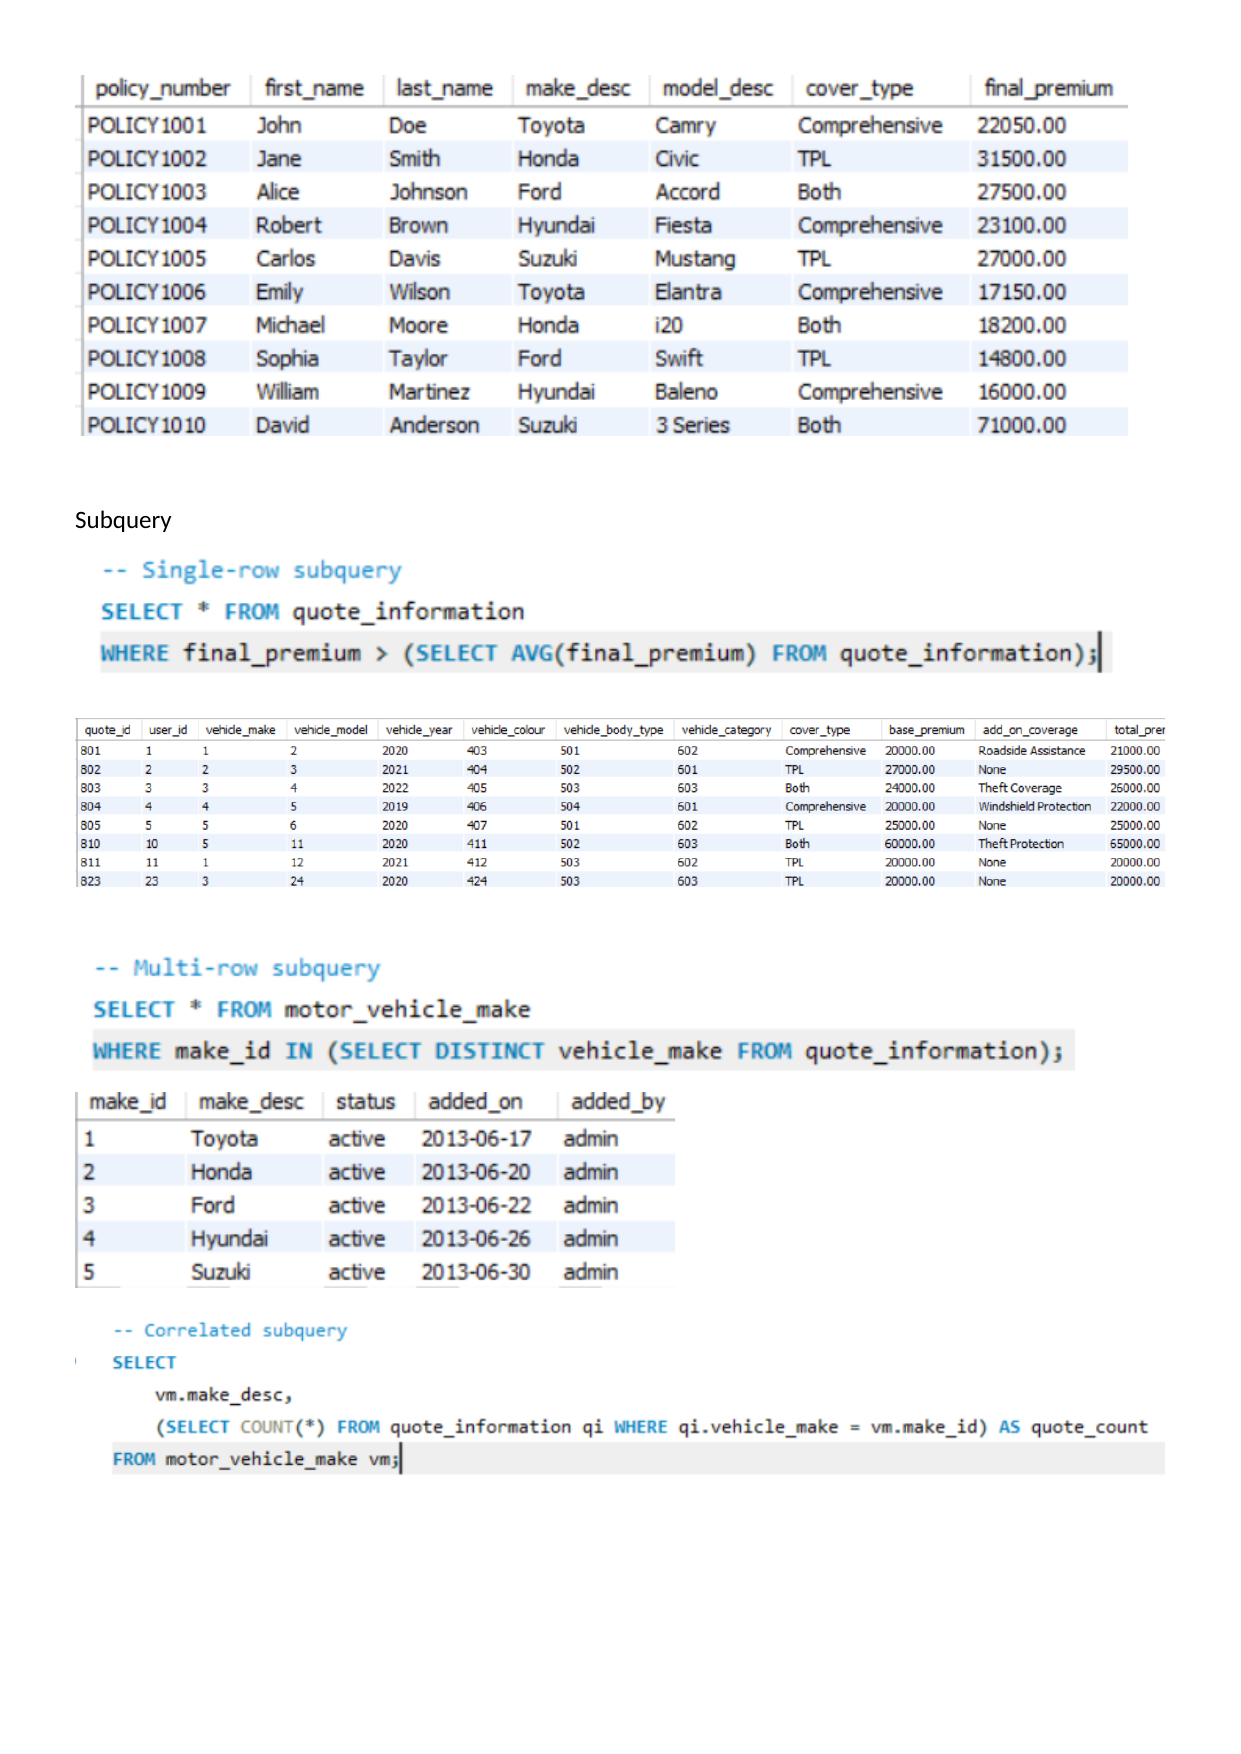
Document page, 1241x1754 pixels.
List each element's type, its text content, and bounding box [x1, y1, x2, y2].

text Subquery [75, 504, 1165, 535]
picture [75, 554, 1113, 700]
picture [75, 718, 1166, 887]
picture [75, 1306, 1166, 1475]
picture [75, 1092, 675, 1288]
picture [75, 955, 1076, 1074]
picture [75, 75, 1129, 436]
